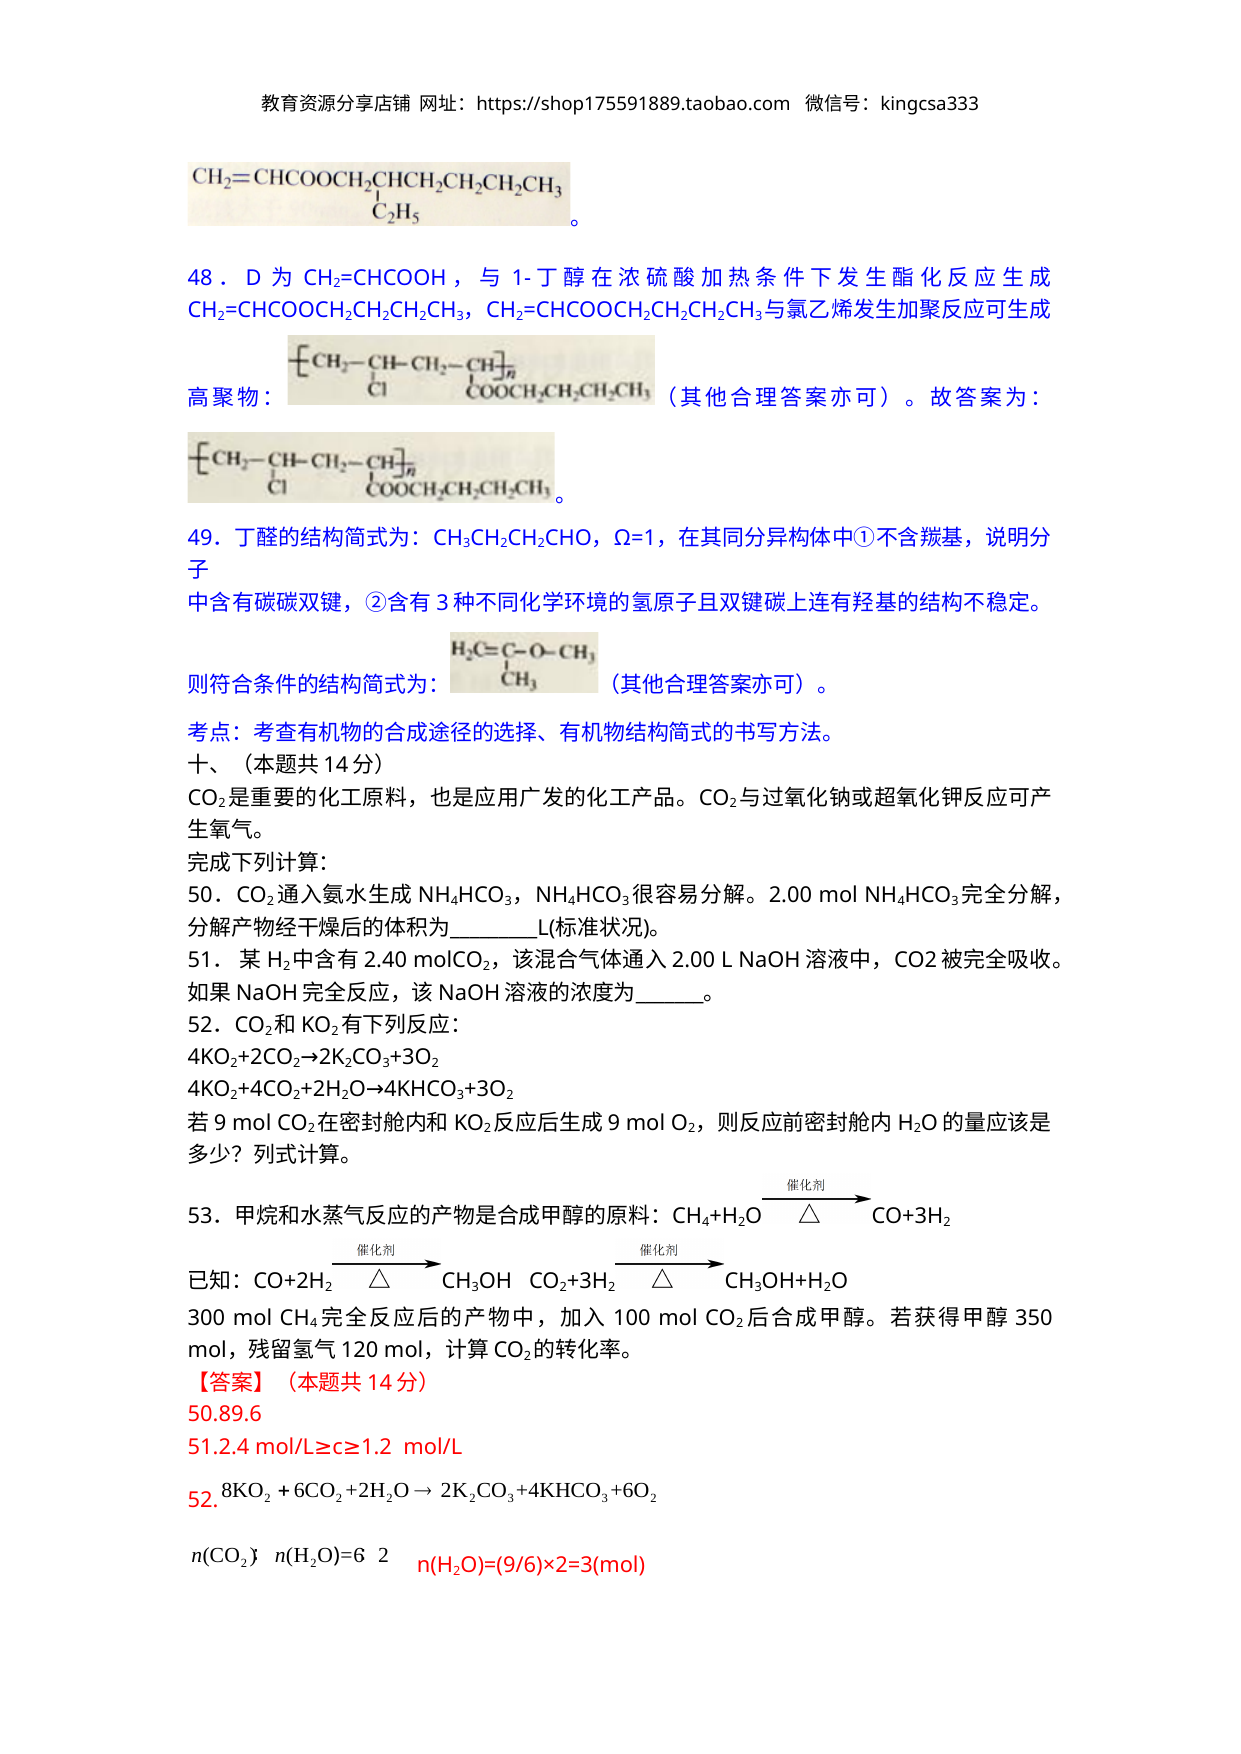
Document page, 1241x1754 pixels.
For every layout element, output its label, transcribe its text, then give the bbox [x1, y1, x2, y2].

text n(H2O)=(9/6)×2=3(mol) [187, 1527, 1053, 1592]
text 完成下列计算： [187, 844, 1053, 877]
text 300 mol CH4完全反应后的产物中，加入100 mol CO2后合成甲醇。若获得甲醇350 mol，残留氢气120 mol，计算CO2的转化率。 [187, 1299, 1053, 1364]
picture [762, 1173, 872, 1224]
text 十、（本题共14分） [187, 747, 1053, 779]
text 53．甲烷和水蒸气反应的产物是合成甲醇的原料：CH4+H2OCO+3H2 [187, 1169, 1053, 1234]
picture [187, 162, 571, 226]
text 已知：CO+2H2CH3OH CO2+3H2CH3OH+H2O [187, 1234, 1053, 1299]
picture [187, 432, 555, 503]
text 【答案】（本题共14分） [187, 1364, 1053, 1397]
picture [450, 632, 599, 693]
text 4KO2+4CO2+2H2O→4KHCO3+3O2 [187, 1072, 1053, 1104]
text 52．CO2和KO2有下列反应： [187, 1007, 1053, 1039]
picture [332, 1238, 442, 1289]
text 48．D为CH2=CHCOOH，与1-丁醇在浓硫酸加热条件下发生酯化反应生成CH2=CHCOOCH2CH2CH2CH3，CH2=CHCOOCH2CH2CH2CH3与氯乙烯发生加聚反应可生成高聚物：（其他合理答案亦可）。故答案为：。 [187, 259, 1053, 519]
text 51． 某H2中含有2.40 molCO2，该混合气体通入2.00 L NaOH溶液中，CO2被完全吸收。如果NaOH完全反应，该NaOH溶液的浓度为_______。 [187, 942, 1053, 1007]
text 52. [187, 1462, 1053, 1527]
picture [287, 335, 655, 405]
text 51.2.4 mol/L≥c≥1.2 mol/L [187, 1429, 1053, 1462]
text 考点：考查有机物的合成途径的选择、有机物结构简式的书写方法。 [187, 714, 1053, 747]
text 若9 mol CO2在密封舱内和KO2反应后生成9 mol O2，则反应前密封舱内H2O的量应该是多少？列式计算。 [187, 1104, 1053, 1169]
text 49．丁醛的结构简式为：CH3CH2CH2CHO，Ω=1，在其同分异构体中①不含羰基，说明分子 [187, 519, 1053, 584]
text 50.89.6 [187, 1397, 1053, 1429]
text CO2是重要的化工原料，也是应用广发的化工产品。CO2与过氧化钠或超氧化钾反应可产生氧气。 [187, 779, 1053, 844]
text 中含有碳碳双键，②含有3种不同化学环境的氢原子且双键碳上连有羟基的结构不稳定。则符合条件的结构简式为：（其他合理答案亦可）。 [187, 584, 1053, 714]
picture [615, 1238, 725, 1289]
text 4KO2+2CO2→2K2CO3+3O2 [187, 1039, 1053, 1072]
text 50．CO2通入氨水生成NH4HCO3，NH4HCO3很容易分解。2.00 mol NH4HCO3完全分解，分解产物经干燥后的体积为_________L(标准状况)。 [187, 877, 1053, 942]
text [187, 162, 1053, 259]
